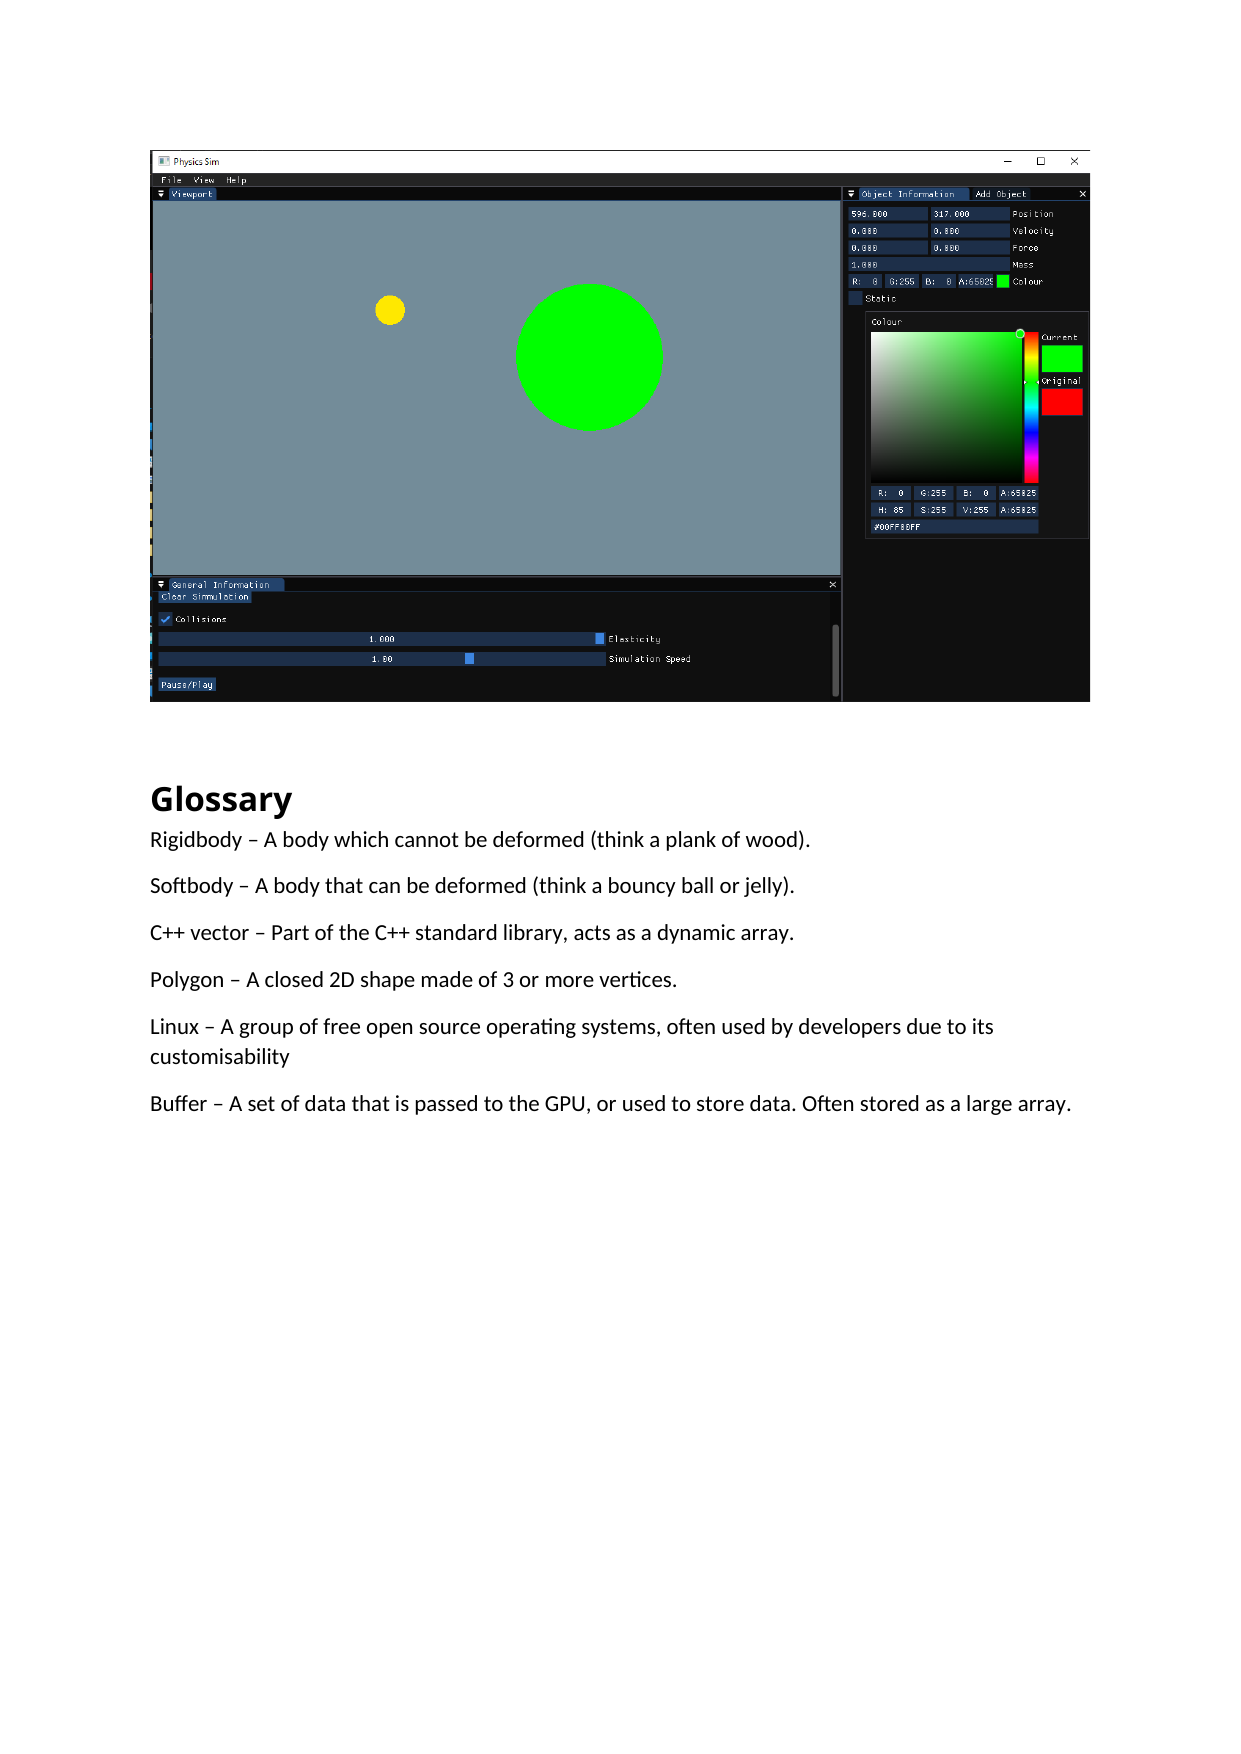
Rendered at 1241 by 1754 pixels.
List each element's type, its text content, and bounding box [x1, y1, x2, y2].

text Rigidbody – A body which cannot be deformed (think a plank of wood). [150, 825, 1090, 853]
text Linux – A group of free open source operating systems, often used by developers due to its customisability [150, 1012, 1090, 1071]
text Buffer – A set of data that is passed to the GPU, or used to store data. Often stored as a large array. [150, 1089, 1090, 1117]
text C++ vector – Part of the C++ standard library, acts as a dynamic array. [150, 918, 1090, 947]
text Softbody – A body that can be deformed (think a bouncy ball or jelly). [150, 872, 1090, 900]
picture [150, 150, 1091, 702]
subtitle Glossary [150, 776, 1090, 821]
text Polygon – A closed 2D shape made of 3 or more vertices. [150, 965, 1090, 993]
